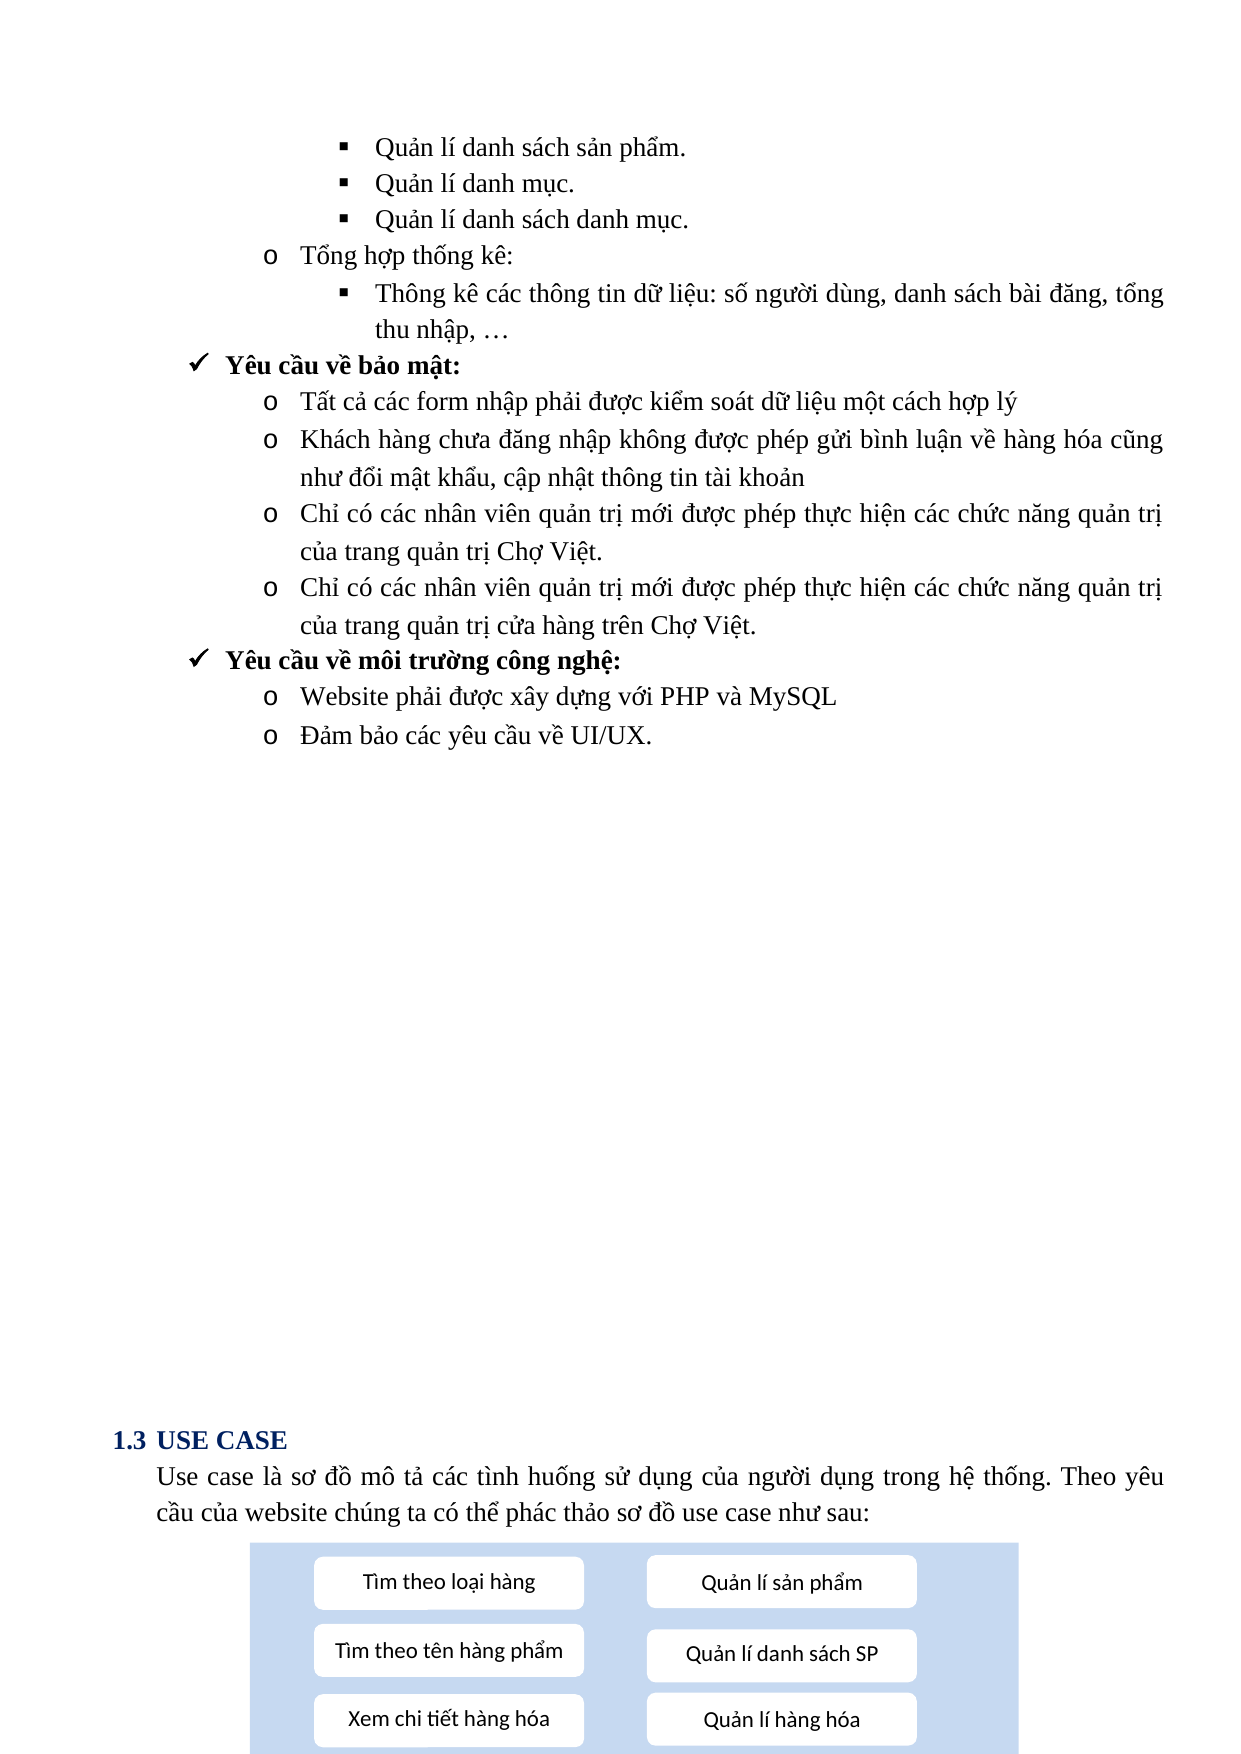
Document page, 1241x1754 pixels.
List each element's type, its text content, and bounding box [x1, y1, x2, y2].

list Yêu cầu về bảo mật: [187, 349, 1165, 380]
list Website phải được xây dựng với PHP và MySQL [262, 680, 1165, 714]
list Quản lí danh mục. [337, 167, 1165, 198]
list Đảm bảo các yêu cầu về UI/UX. [262, 719, 1165, 752]
list Chỉ có các nhân viên quản trị mới được phép thực hiện các chức năng quản trị của trang quản trị cửa hàng trên Chợ Việt. [262, 571, 1165, 640]
list USE CASE [112, 1424, 1165, 1456]
list Use case là sơ đồ mô tả các tình huống sử dụng của người dụng trong hệ thống. Theo yêu cầu của website chúng ta có thể phác thảo sơ đồ use case như sau: [156, 1460, 1165, 1527]
list Quản lí danh sách danh mục. [337, 203, 1165, 234]
list Tổng hợp thống kê: [262, 239, 1165, 272]
list Yêu cầu về môi trường công nghệ: [187, 644, 1165, 676]
list Tất cả các form nhập phải được kiểm soát dữ liệu một cách hợp lý [262, 385, 1165, 418]
list Quản lí danh sách sản phẩm. [337, 131, 1165, 162]
list Chỉ có các nhân viên quản trị mới được phép thực hiện các chức năng quản trị của trang quản trị Chợ Việt. [262, 497, 1165, 566]
list Thông kê các thông tin dữ liệu: số người dùng, danh sách bài đăng, tổng thu nhập, … [337, 277, 1165, 344]
list Khách hàng chưa đăng nhập không được phép gửi bình luận về hàng hóa cũng như đổi mật khẩu, cập nhật thông tin tài khoản [262, 423, 1165, 492]
